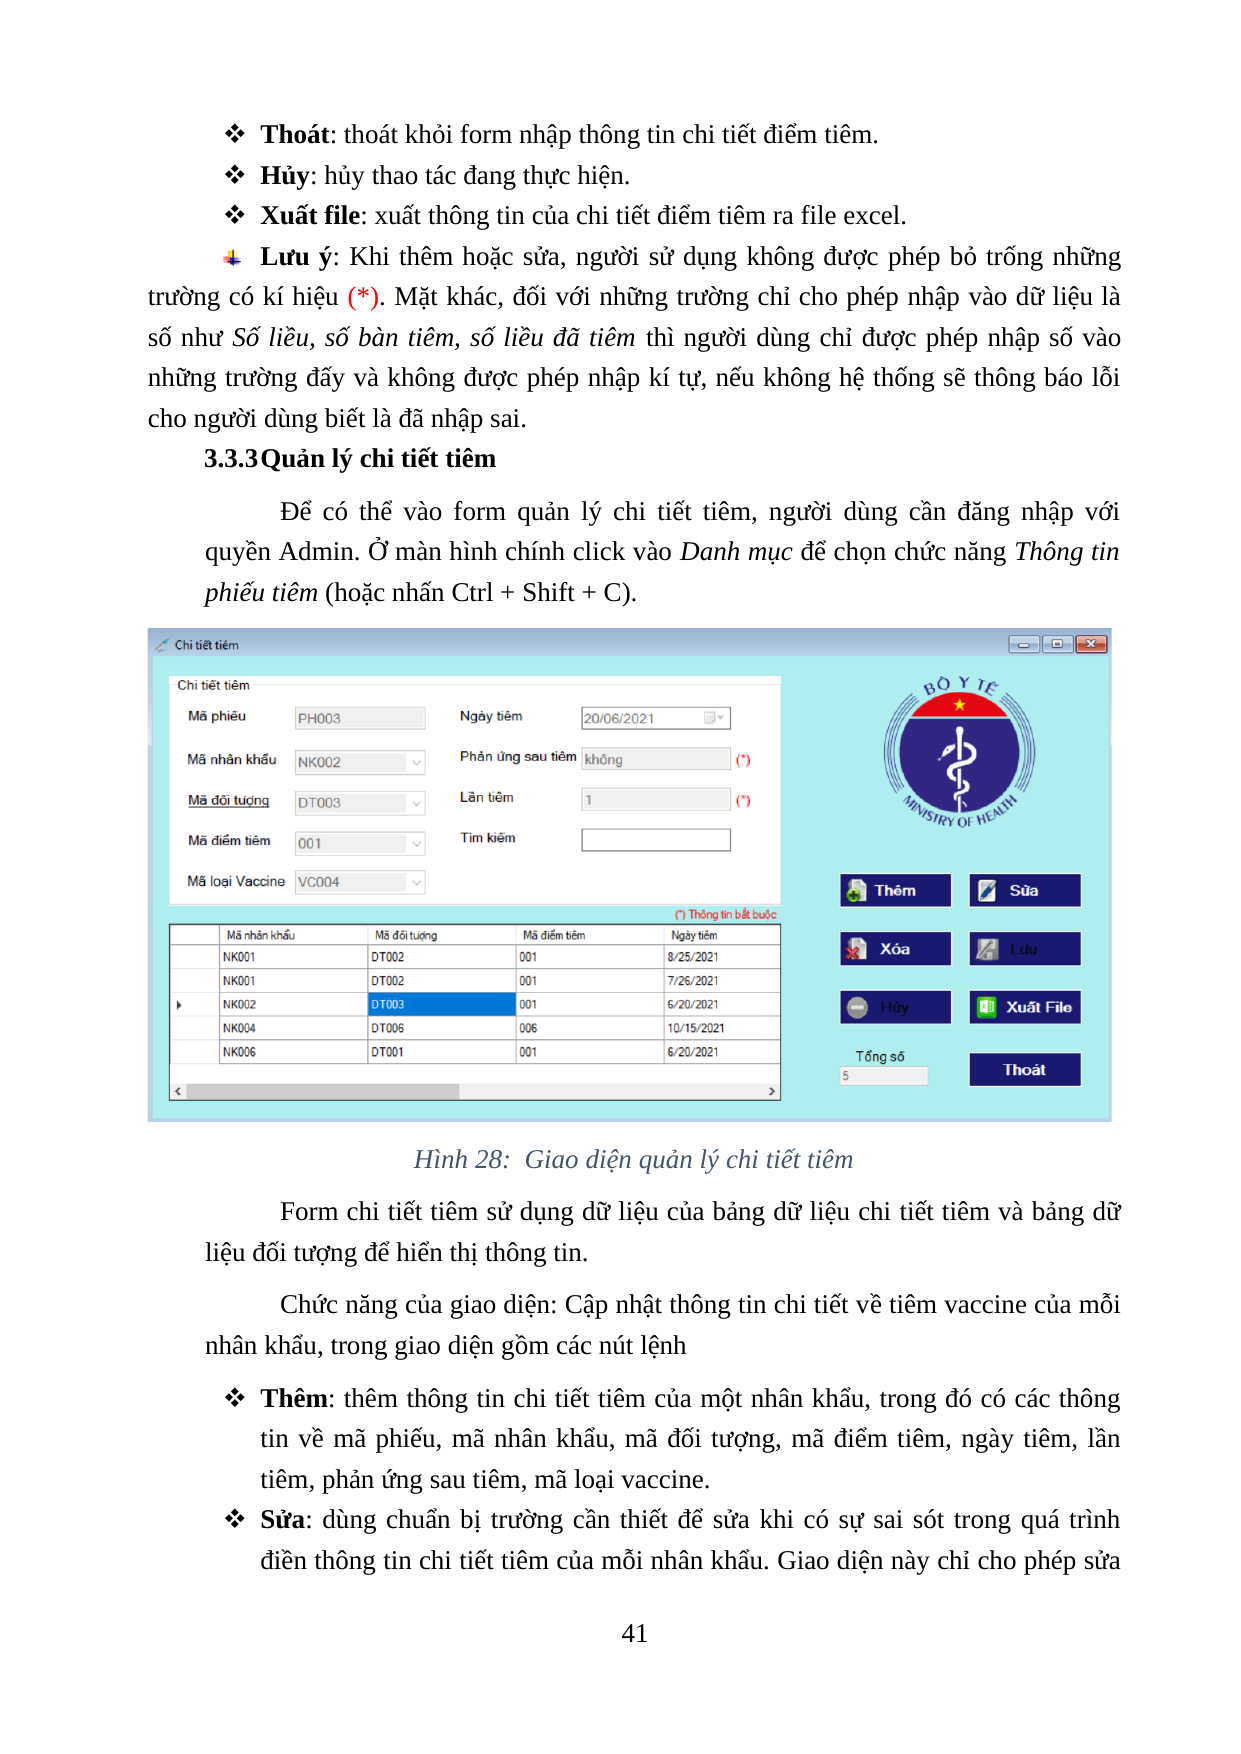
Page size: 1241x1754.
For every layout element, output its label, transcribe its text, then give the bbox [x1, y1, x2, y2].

text Chức năng của giao diện: Cập nhật thông tin chi tiết về tiêm vaccine của mỗi nhân khẩu, trong giao diện gồm các nút lệnh [205, 1288, 1122, 1360]
picture [147, 628, 1112, 1122]
picture [223, 248, 241, 266]
list Hủy: hủy thao tác đang thực hiện. [223, 159, 1122, 190]
list Lưu ý: Khi thêm hoặc sửa, người sử dụng không được phép bỏ trống những trường có kí hiệu (*). Mặt khác, đối với những trường chỉ cho phép nhập vào dữ liệu là số như Số liều, số bàn tiêm, số liều đã tiêm thì người dùng chỉ được phép nhập số vào những trường đấy và không được phép nhập kí tự, nếu không hệ thống sẽ thông báo lỗi cho người dùng biết là đã nhập sai. [148, 240, 1122, 433]
list Xuất file: xuất thông tin của chi tiết điểm tiêm ra file excel. [223, 199, 1122, 231]
text Hình 28: Giao diện quản lý chi tiết tiêm [148, 1143, 1122, 1174]
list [223, 1503, 1122, 1575]
list Thoát: thoát khỏi form nhập thông tin chi tiết điểm tiêm. [223, 118, 1122, 149]
list Thêm: thêm thông tin chi tiết tiêm của một nhân khẩu, trong đó có các thông tin về mã phiếu, mã nhân khẩu, mã đối tượng, mã điểm tiêm, ngày tiêm, lần tiêm, phản ứng sau tiêm, mã loại vaccine. [223, 1382, 1122, 1494]
text Form chi tiết tiêm sử dụng dữ liệu của bảng dữ liệu chi tiết tiêm và bảng dữ liệu đối tượng để hiển thị thông tin. [205, 1195, 1122, 1267]
text Để có thể vào form quản lý chi tiết tiêm, người dùng cần đăng nhập với quyền Admin. Ở màn hình chính click vào Danh mục để chọn chức năng Thông tin phiếu tiêm (hoặc nhấn Ctrl + Shift + C). [205, 495, 1122, 607]
list Quản lý chi tiết tiêm [204, 442, 1122, 473]
